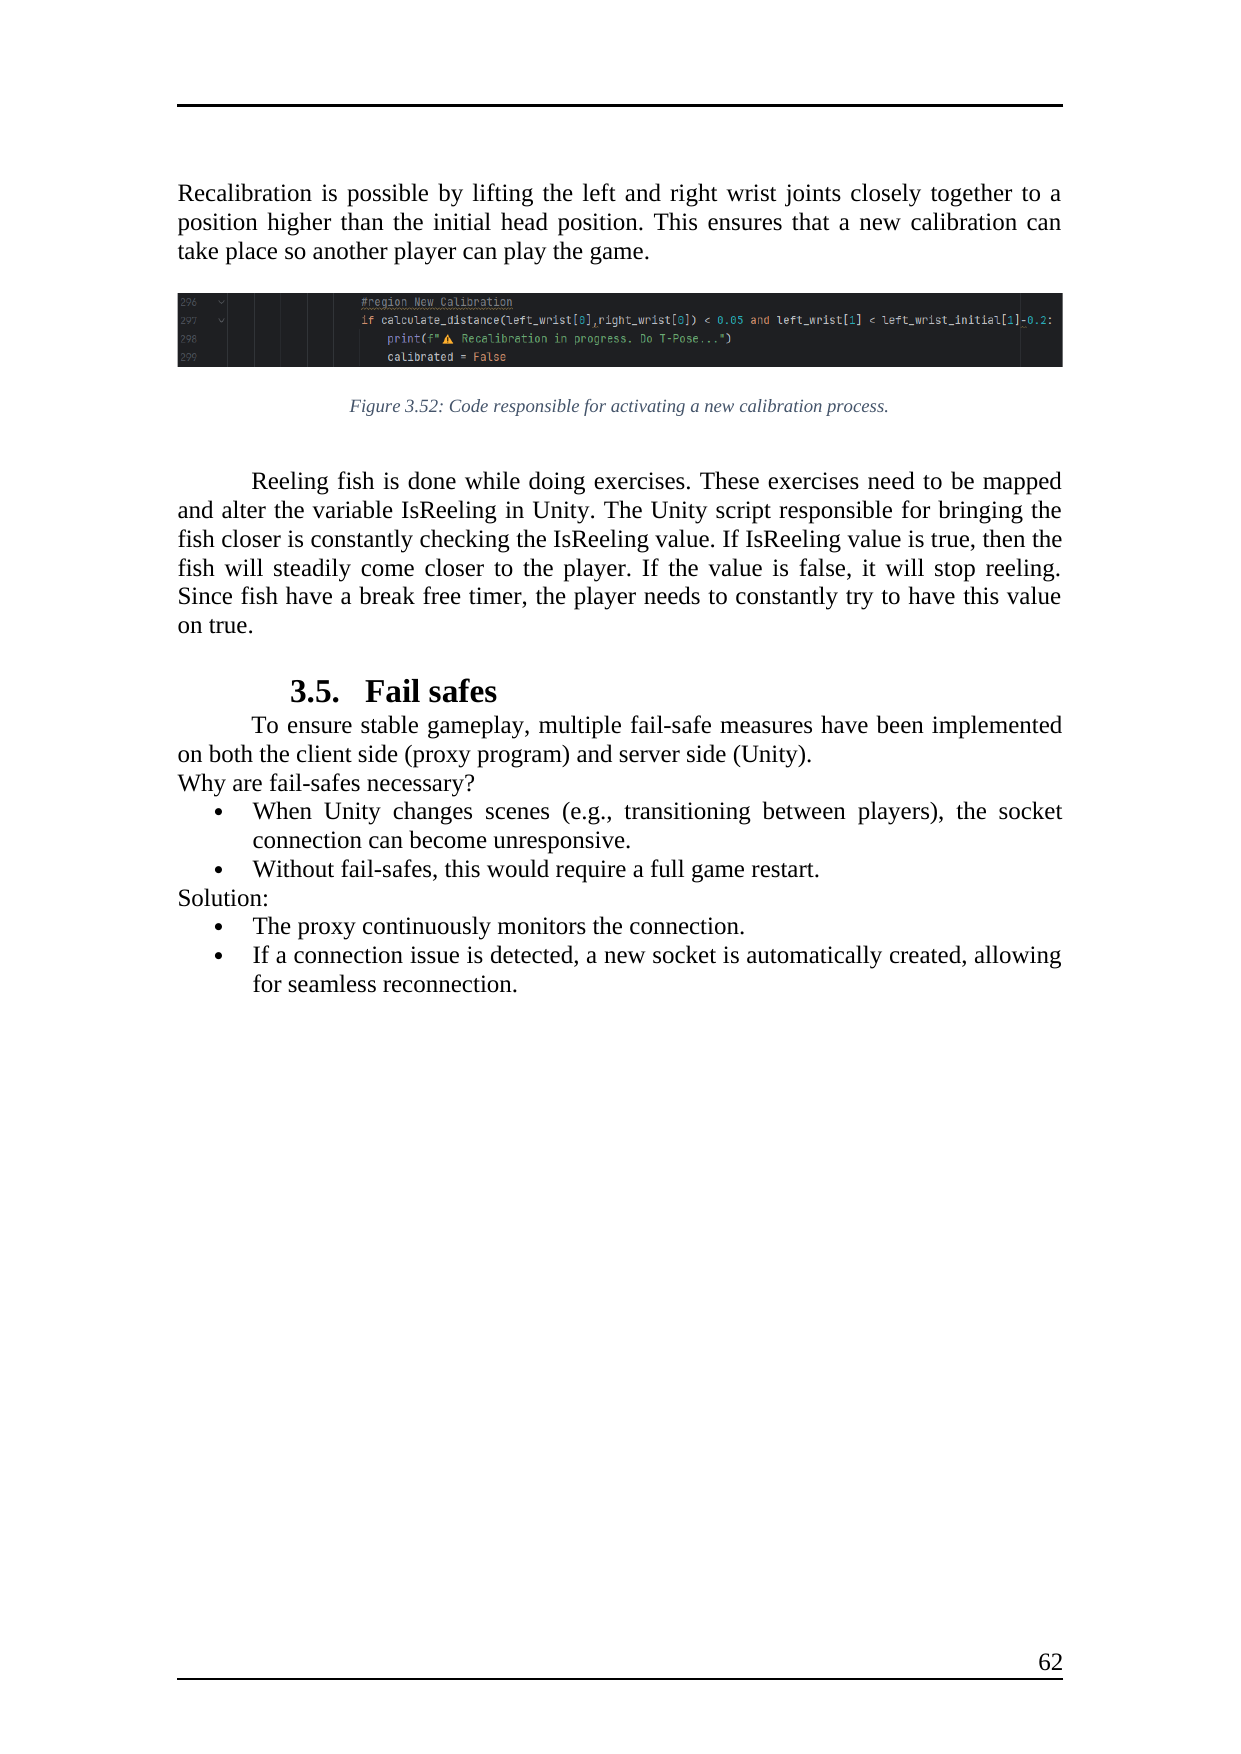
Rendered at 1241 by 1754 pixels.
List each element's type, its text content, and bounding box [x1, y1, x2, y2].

list Without fail-safes, this would require a full game restart. [215, 854, 1063, 883]
text Reeling fish is done while doing exercises. These exercises need to be mapped and alter the variable IsReeling in Unity. The Unity script responsible for bringing the fish closer is constantly checking the IsReeling value. If IsReeling value is true, then the fish will steadily come closer to the player. If the value is false, it will stop reeling. Since fish have a break free timer, the player needs to constantly try to have this value on true. [177, 466, 1063, 639]
subtitle Fail safes [290, 672, 1063, 710]
text Solution: [177, 883, 1063, 911]
text To ensure stable gameplay, multiple fail-safe measures have been implemented on both the client side (proxy program) and server side (Unity). [177, 710, 1063, 768]
list When Unity changes scenes (e.g., transitioning between players), the socket connection can become unresponsive. [215, 796, 1063, 854]
picture [177, 293, 1063, 367]
text Why are fail-safes necessary? [177, 768, 1063, 796]
list The proxy continuously monitors the connection. [215, 911, 1063, 940]
list If a connection issue is detected, a new socket is automatically created, allowing for seamless reconnection. [215, 940, 1063, 998]
text Recalibration is possible by lifting the left and right wrist joints closely together to a position higher than the initial head position. This ensures that a new calibration can take place so another player can play the game. [177, 178, 1063, 264]
